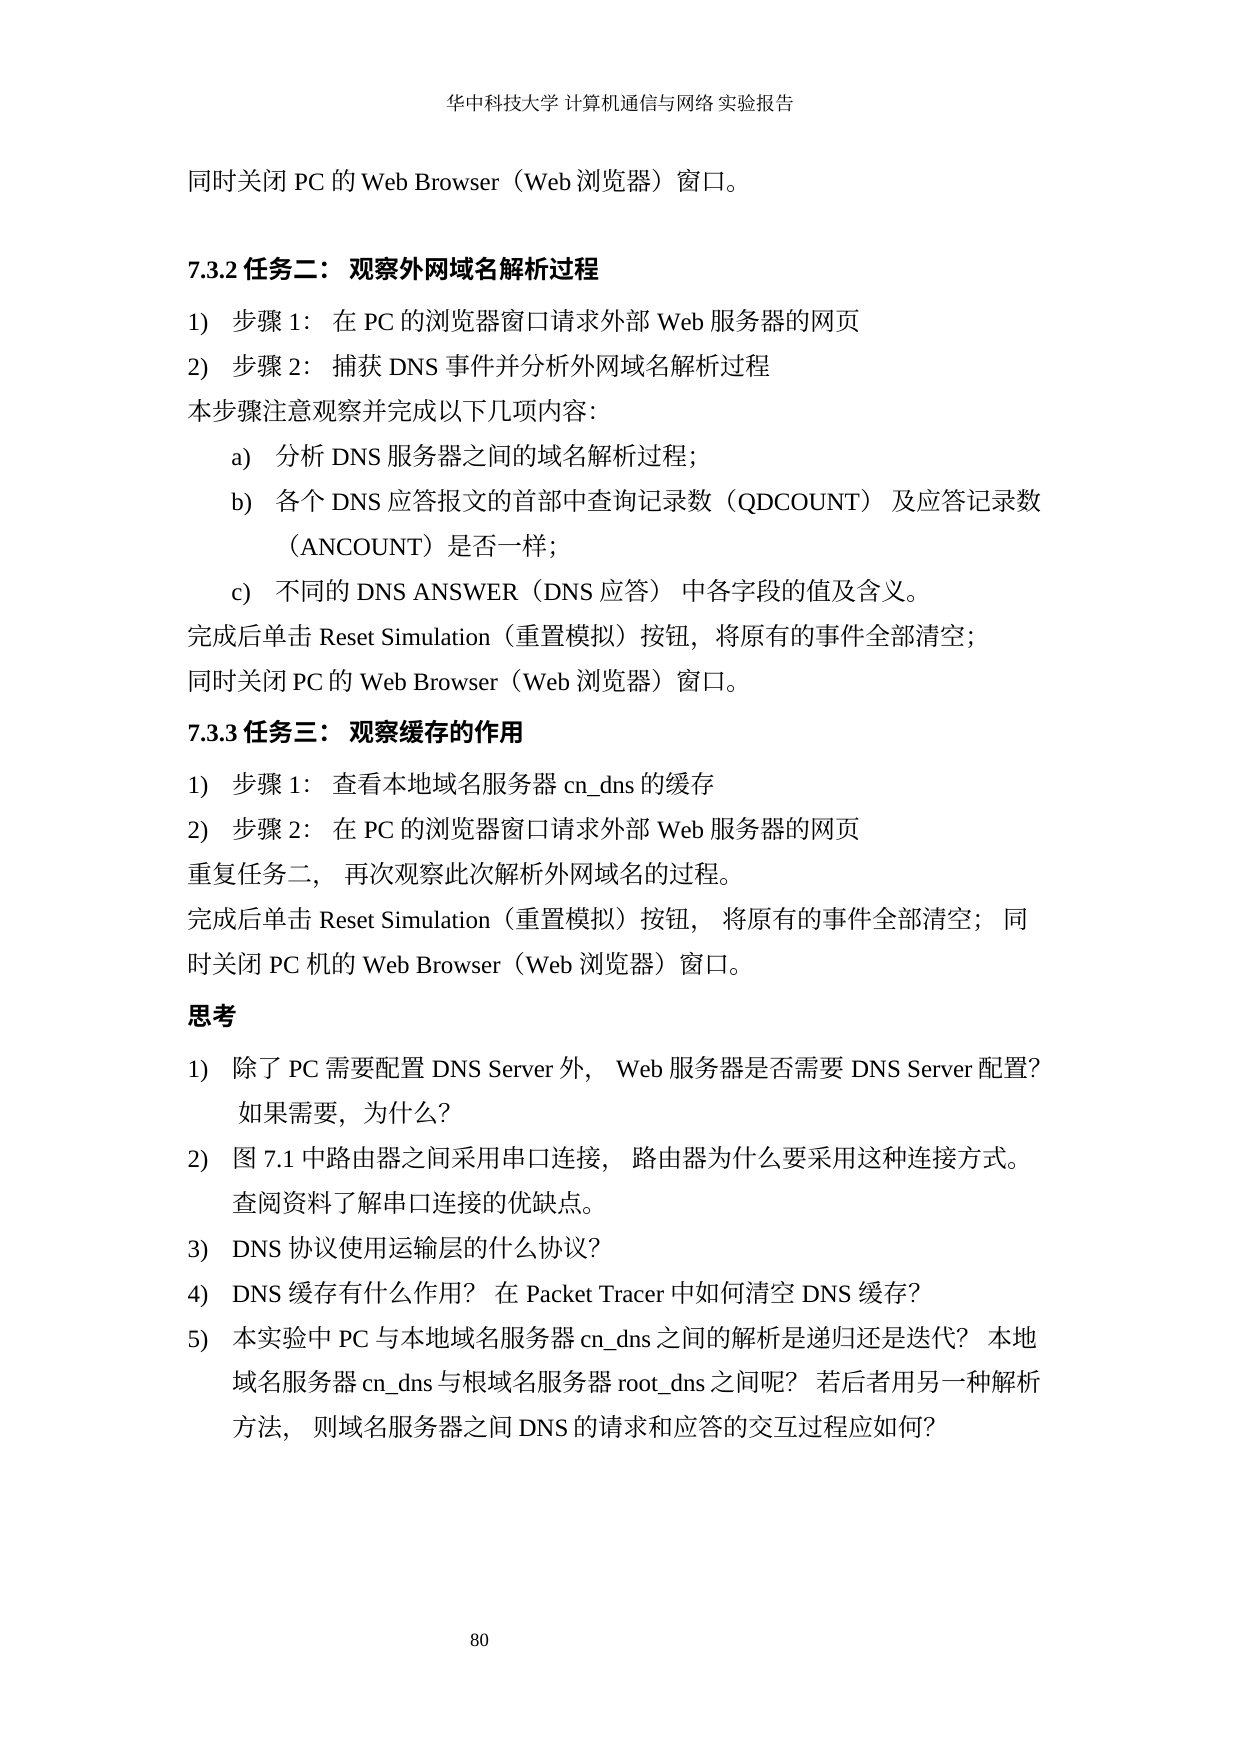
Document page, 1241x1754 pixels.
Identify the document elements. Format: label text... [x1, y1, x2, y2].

text 完成后单击 Reset Simulation（重置模拟）按钮，将原有的事件全部清空； [187, 616, 1053, 652]
list 本实验中 PC 与本地域名服务器cn_dns之间的解析是递归还是迭代？ 本地域名服务器cn_dns与根域名服务器root_dns之间呢？ 若后者用另一种解析方法， 则域名服务器之间DNS的请求和应答的交互过程应如何？ [187, 1318, 1053, 1444]
subtitle 思考 [187, 996, 1053, 1032]
text 同时关闭PC的 Web Browser（Web 浏览器）窗口。 [187, 661, 1053, 697]
list 不同的 DNS ANSWER（DNS 应答） 中各字段的值及含义。 [231, 571, 1053, 607]
list 图 7.1 中路由器之间采用串口连接， 路由器为什么要采用这种连接方式。 查阅资料了解串口连接的优缺点。 [187, 1139, 1053, 1219]
text 本步骤注意观察并完成以下几项内容： [187, 392, 1053, 428]
text 重复任务二， 再次观察此次解析外网域名的过程。 [187, 855, 1053, 891]
list 各个 DNS 应答报文的首部中查询记录数（QDCOUNT） 及应答记录数（ANCOUNT）是否一样； [231, 482, 1053, 562]
list DNS 协议使用运输层的什么协议？ [187, 1228, 1053, 1264]
list 除了 PC 需要配置 DNS Server 外， Web 服务器是否需要 DNS Server 配置？ 如果需要，为什么？ [187, 1049, 1053, 1130]
list 步骤 1： 在 PC 的浏览器窗口请求外部 Web 服务器的网页 [187, 302, 1053, 338]
text 同时关闭 PC 的Web Browser（Web浏览器）窗口。 [187, 162, 1053, 198]
list DNS 缓存有什么作用？ 在 Packet Tracer 中如何清空 DNS 缓存？ [187, 1273, 1053, 1309]
list 分析 DNS 服务器之间的域名解析过程； [231, 437, 1053, 473]
list 步骤 2： 捕获 DNS 事件并分析外网域名解析过程 [187, 347, 1053, 383]
subtitle 7.3.3 任务三： 观察缓存的作用 [187, 712, 1053, 748]
text 完成后单击 Reset Simulation（重置模拟）按钮， 将原有的事件全部清空； 同时关闭 PC 机的 Web Browser（Web 浏览器）窗口。 [187, 900, 1053, 981]
subtitle 7.3.2 任务二： 观察外网域名解析过程 [187, 249, 1053, 285]
list 步骤 2： 在 PC 的浏览器窗口请求外部 Web 服务器的网页 [187, 810, 1053, 846]
list 步骤 1： 查看本地域名服务器 cn_dns 的缓存 [187, 765, 1053, 801]
